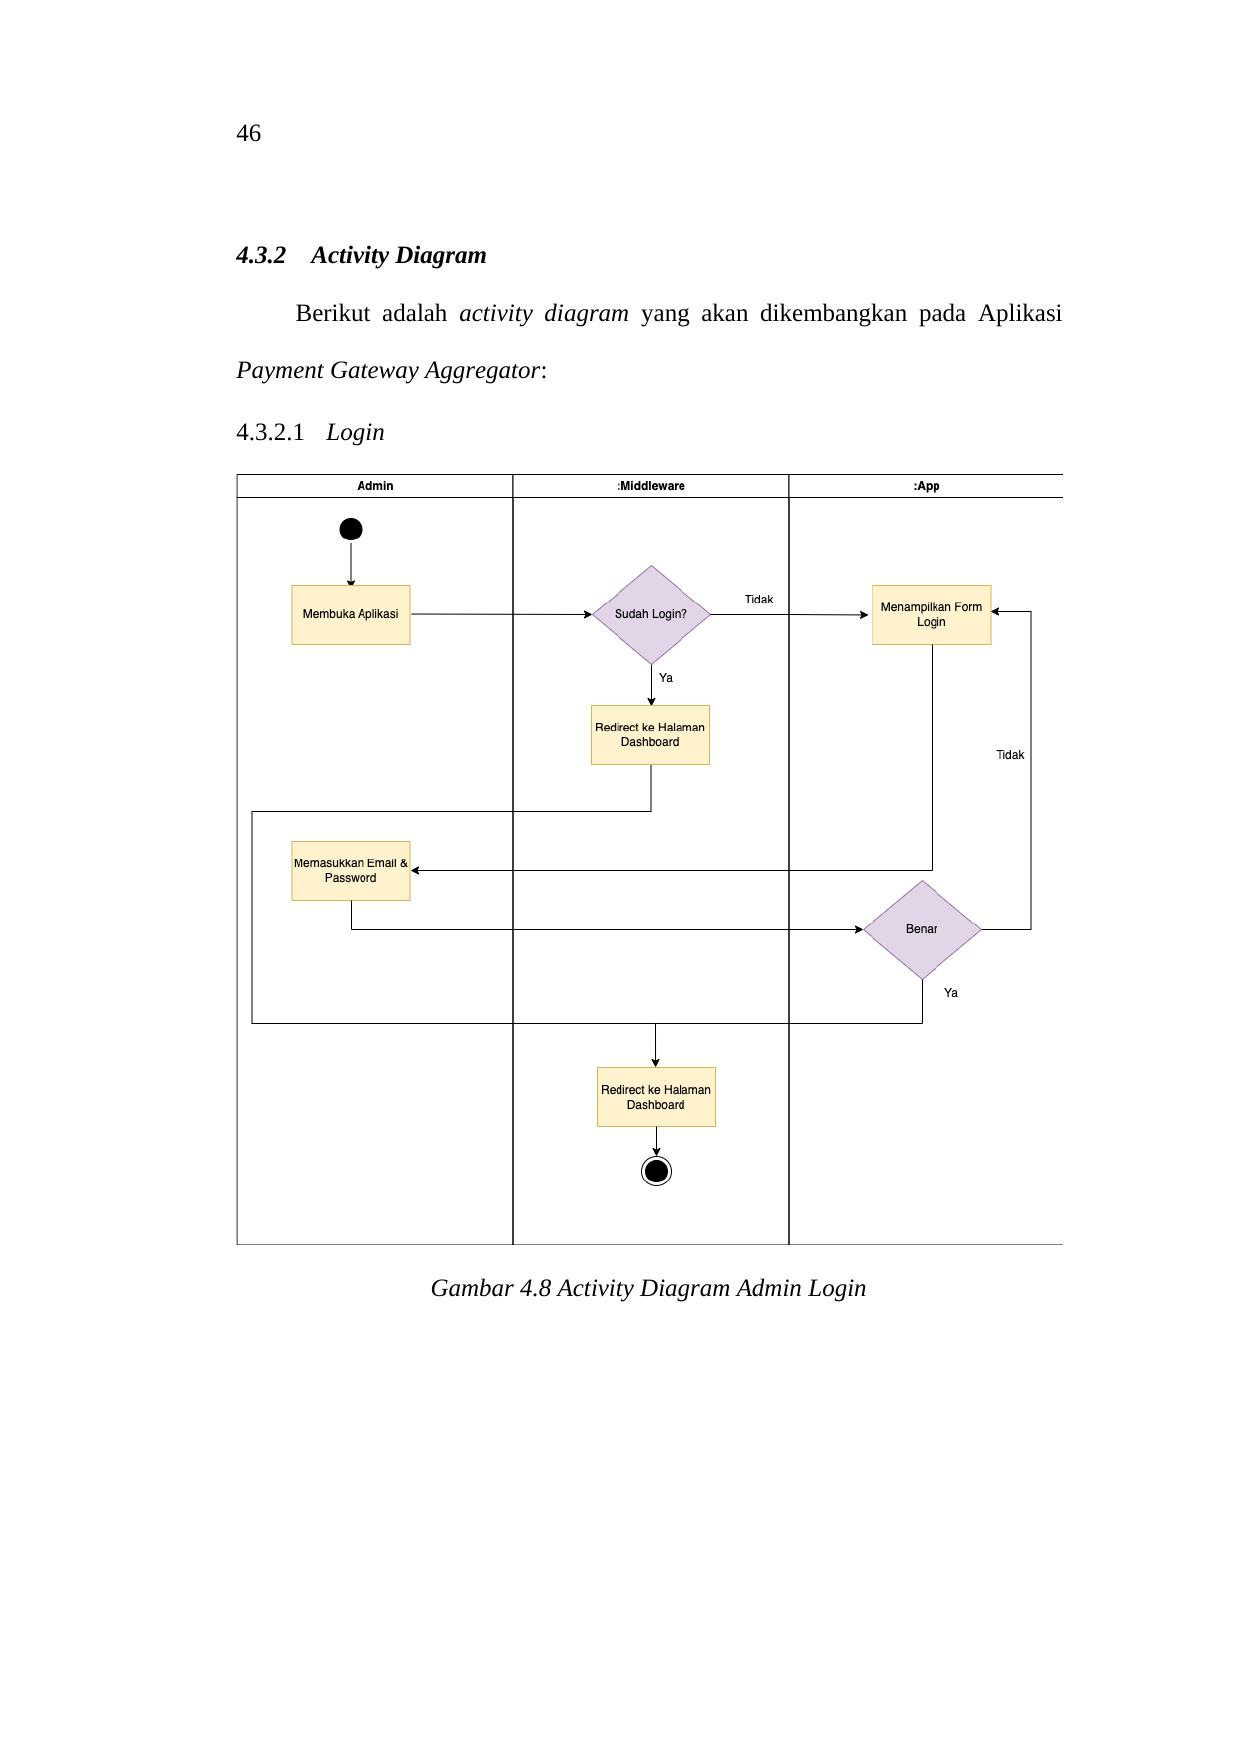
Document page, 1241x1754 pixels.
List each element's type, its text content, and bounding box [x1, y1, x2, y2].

text Berikut adalah activity diagram yang akan dikembangkan pada Aplikasi Payment Gateway Aggregator: [236, 298, 1063, 384]
picture [236, 474, 1063, 1245]
subtitle Login [236, 417, 1063, 446]
subtitle Activity Diagram [236, 240, 1063, 269]
